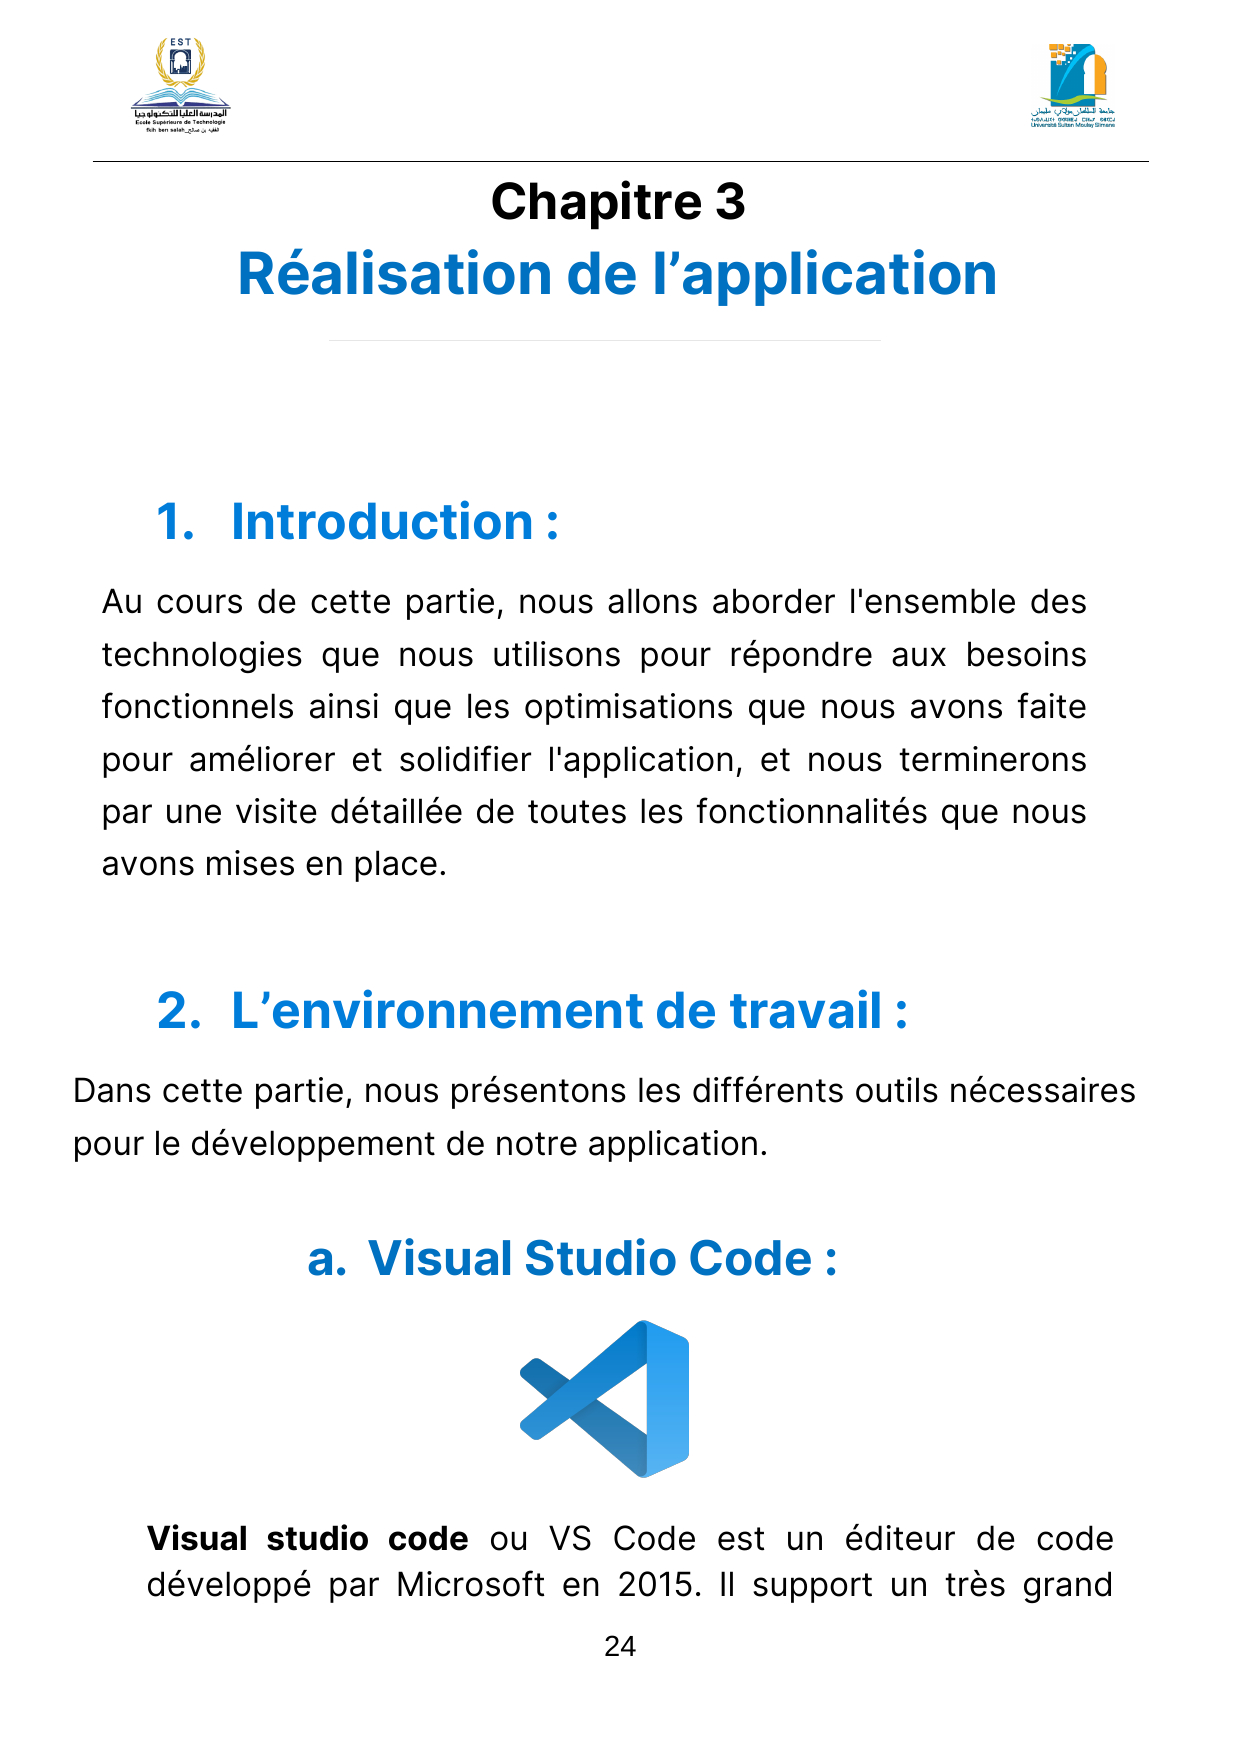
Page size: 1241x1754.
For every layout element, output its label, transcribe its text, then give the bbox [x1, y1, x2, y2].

text Au cours de cette partie, nous allons aborder l'ensemble des technologies que nous utilisons pour répondre aux besoins fonctionnels ainsi que les optimisations que nous avons faite pour améliorer et solidifier l'application, et nous terminerons par une visite détaillée de toutes les fonctionnalités que nous avons mises en place. [101, 582, 1088, 884]
picture [520, 1320, 689, 1478]
text Chapitre 3 [99, 116, 1138, 232]
picture [126, 23, 236, 116]
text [146, 1518, 1115, 1605]
text Réalisation de l’application [99, 238, 1138, 308]
picture [1031, 44, 1115, 116]
list Introduction : [157, 491, 1089, 551]
text Dans cette partie, nous présentons les différents outils nécessaires pour le développement de notre application. [72, 1071, 1138, 1163]
list L’environnement de travail : [157, 980, 1089, 1040]
list Visual Studio Code : [307, 1229, 1088, 1287]
